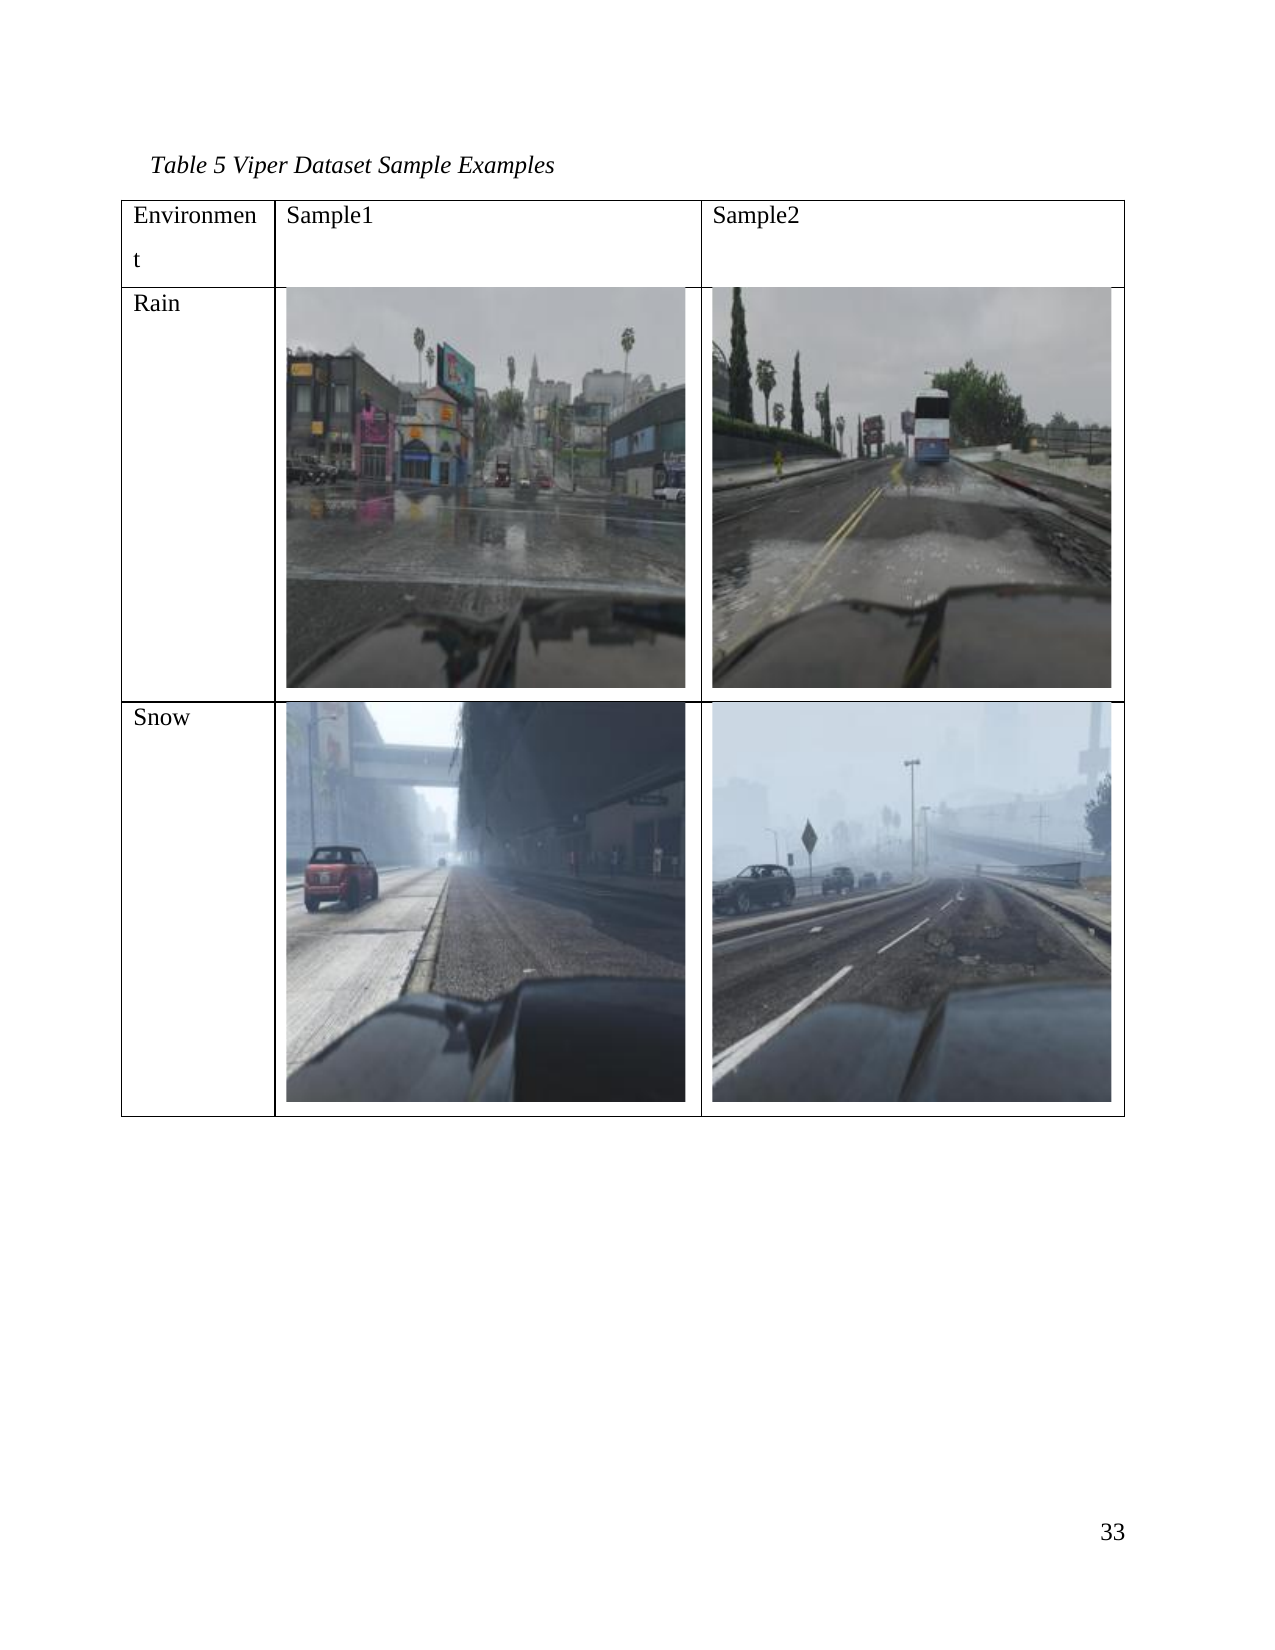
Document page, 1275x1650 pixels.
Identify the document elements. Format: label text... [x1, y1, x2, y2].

table_cell Snow [122, 703, 274, 1116]
table_cell [276, 288, 701, 701]
picture [712, 287, 1112, 688]
table_header Environment [122, 201, 274, 287]
table_header Sample2 [702, 201, 1124, 287]
picture [286, 702, 686, 1102]
picture [712, 702, 1112, 1102]
table_cell [276, 703, 701, 1116]
table_cell [702, 703, 1124, 1116]
text Table 5 Viper Dataset Sample Examples [150, 150, 1125, 179]
picture [286, 287, 686, 688]
table_cell Rain [122, 288, 274, 701]
table_cell [702, 288, 1124, 701]
table_header Sample1 [276, 201, 701, 287]
